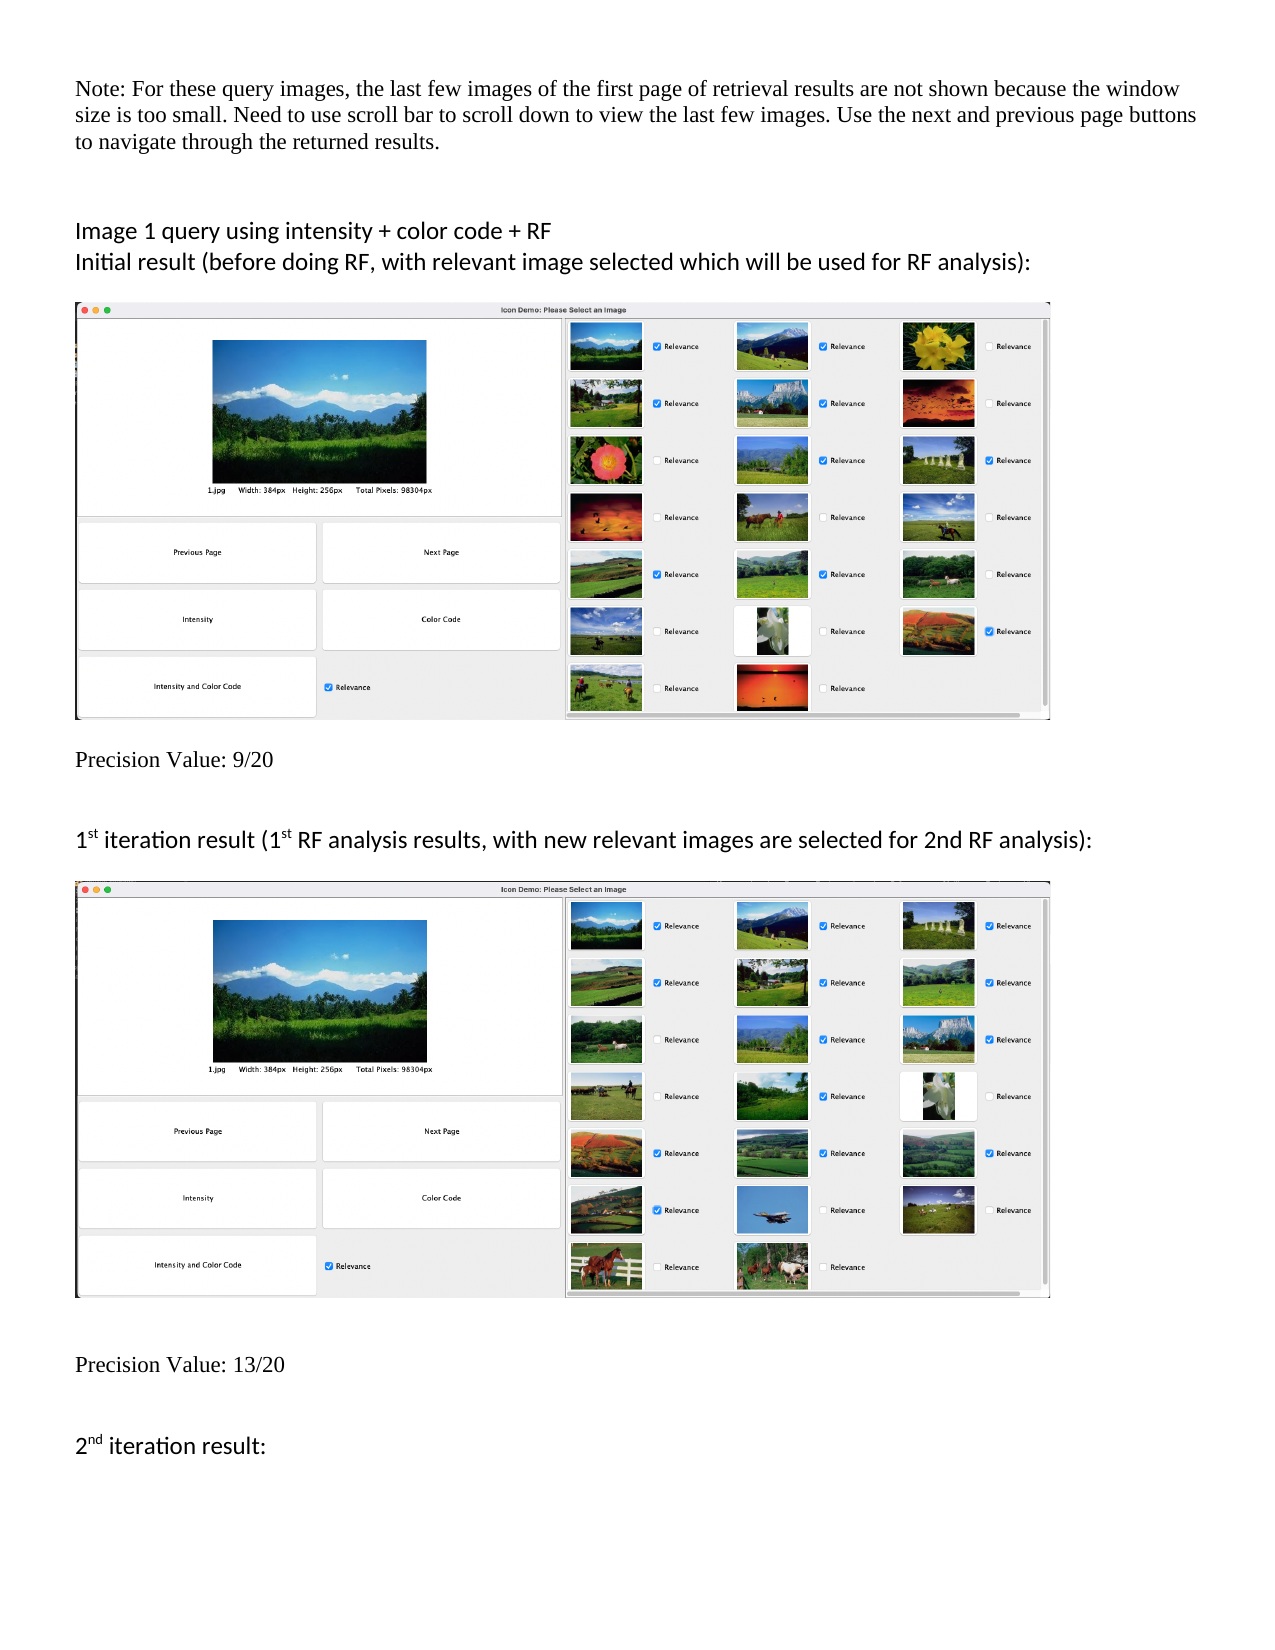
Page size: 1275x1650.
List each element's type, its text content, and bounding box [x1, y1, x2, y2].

text Initial result (before doing RF, with relevant image selected which will be used for RF analysis): [75, 246, 1200, 276]
text 2nd iteration result: [75, 1430, 1200, 1460]
text Precision Value: 9/20 [75, 746, 1200, 772]
text Image 1 query using intensity + color code + RF [75, 215, 1200, 246]
text 1st iteration result (1st RF analysis results, with new relevant images are selected for 2nd RF analysis): [75, 825, 1200, 855]
text Precision Value: 13/20 [75, 1351, 1200, 1377]
picture [75, 881, 1050, 1298]
picture [75, 302, 1050, 720]
text Note: For these query images, the last few images of the first page of retrieval results are not shown because the window size is too small. Need to use scroll bar to scroll down to view the last few images. Use the next and previous page buttons to navigate through the returned results. [75, 75, 1200, 154]
